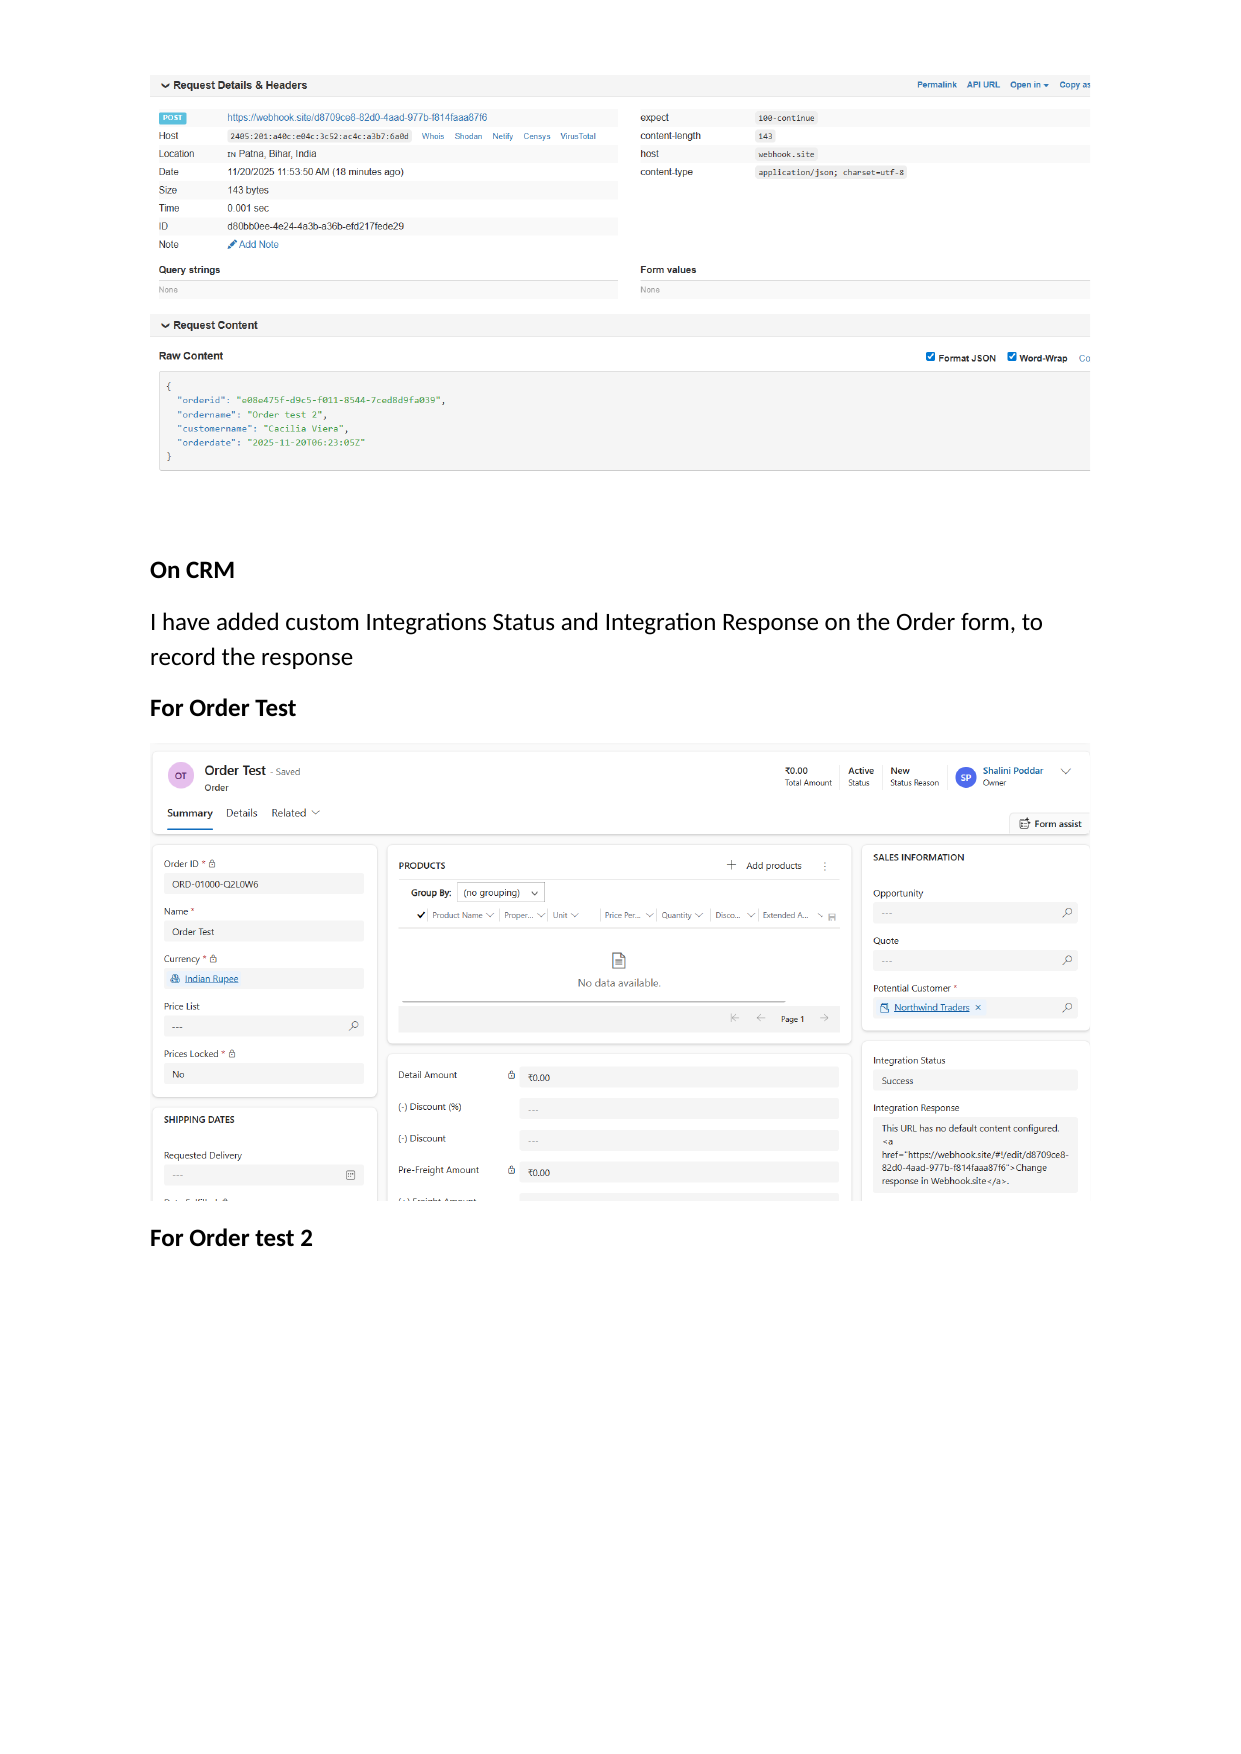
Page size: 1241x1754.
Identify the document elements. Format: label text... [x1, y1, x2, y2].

picture [150, 75, 1091, 482]
text For Order Test [150, 692, 1090, 723]
text I have added custom Integrations Status and Integration Response on the Order form, to record the response [150, 606, 1090, 671]
picture [150, 743, 1091, 1201]
text On CRM [150, 554, 1090, 584]
text For Order test 2 [150, 1222, 1090, 1252]
